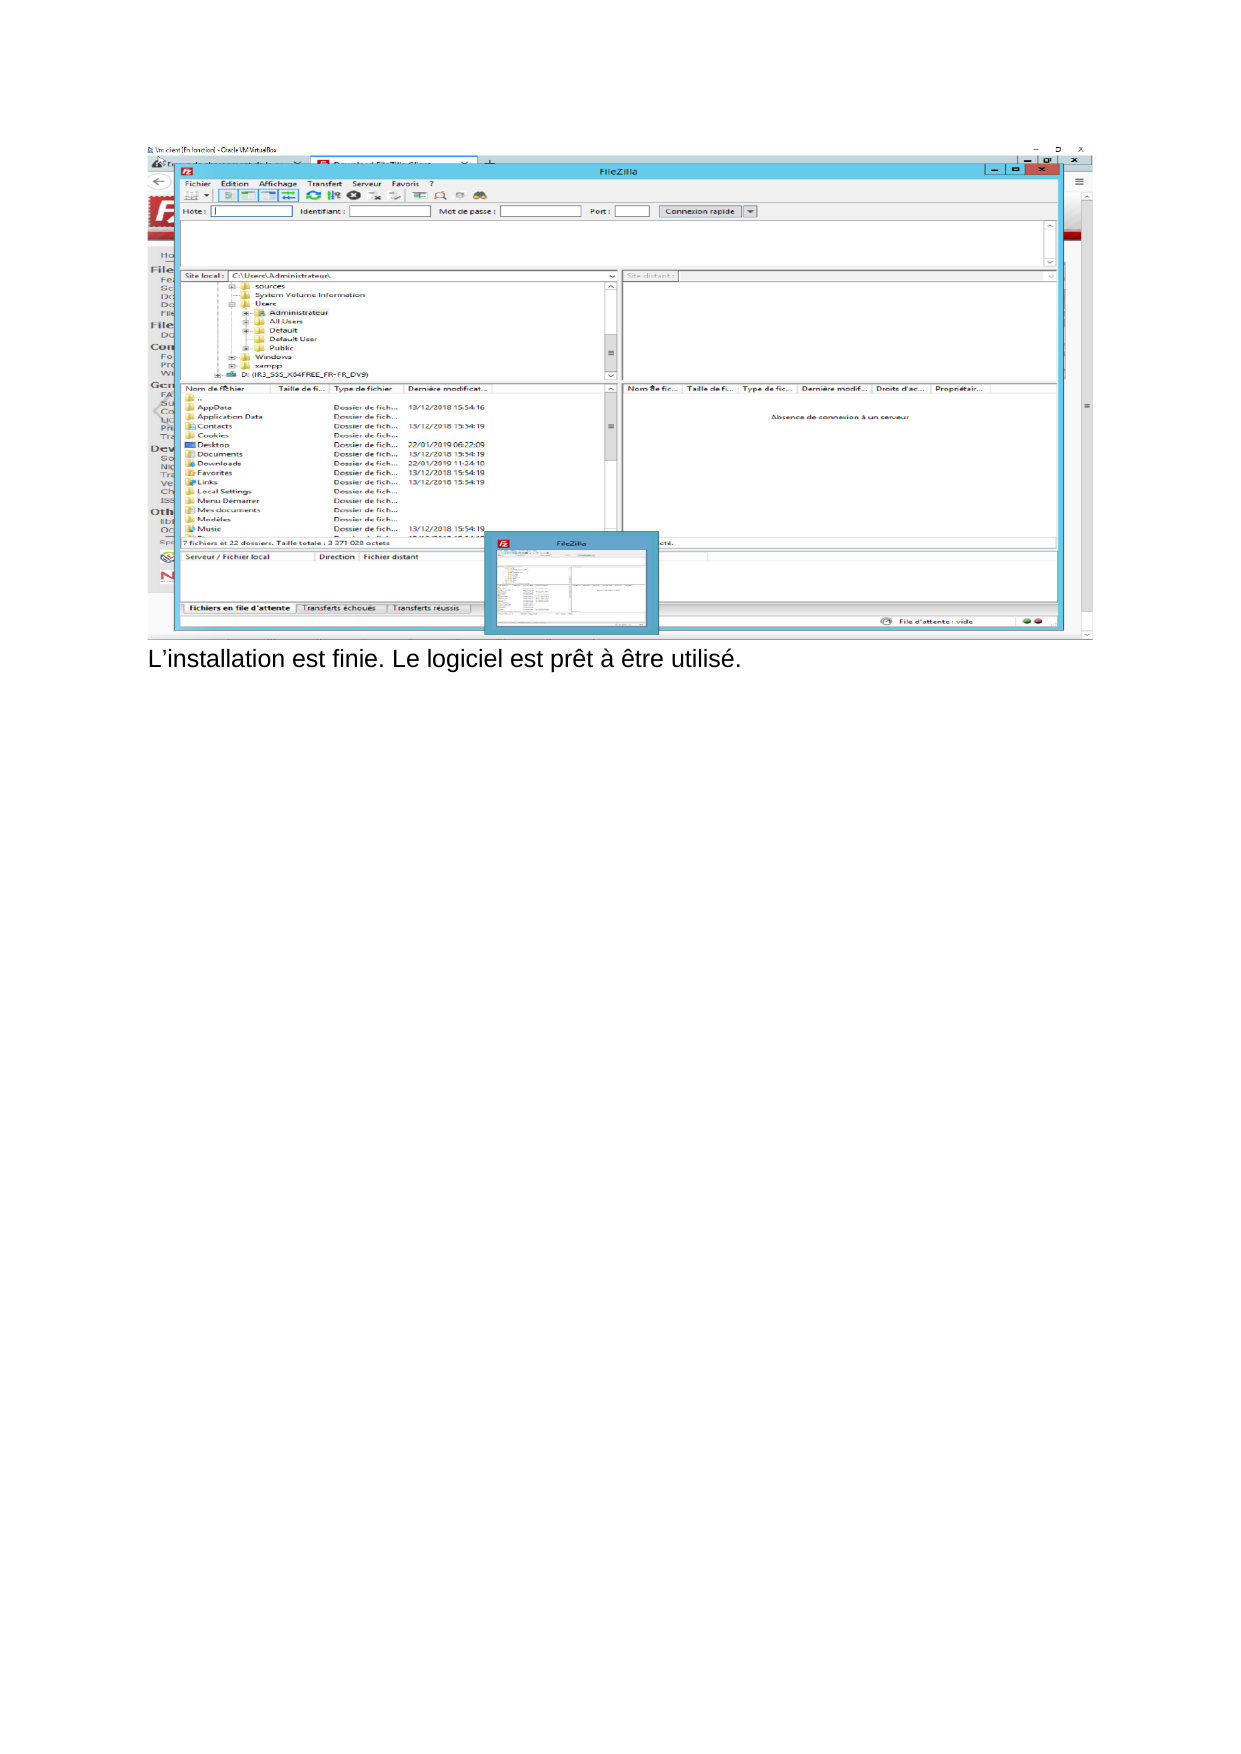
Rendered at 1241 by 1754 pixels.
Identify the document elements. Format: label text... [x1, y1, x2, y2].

text L’installation est finie. Le logiciel est prêt à être utilisé. [148, 640, 1093, 673]
picture [147, 147, 1093, 640]
